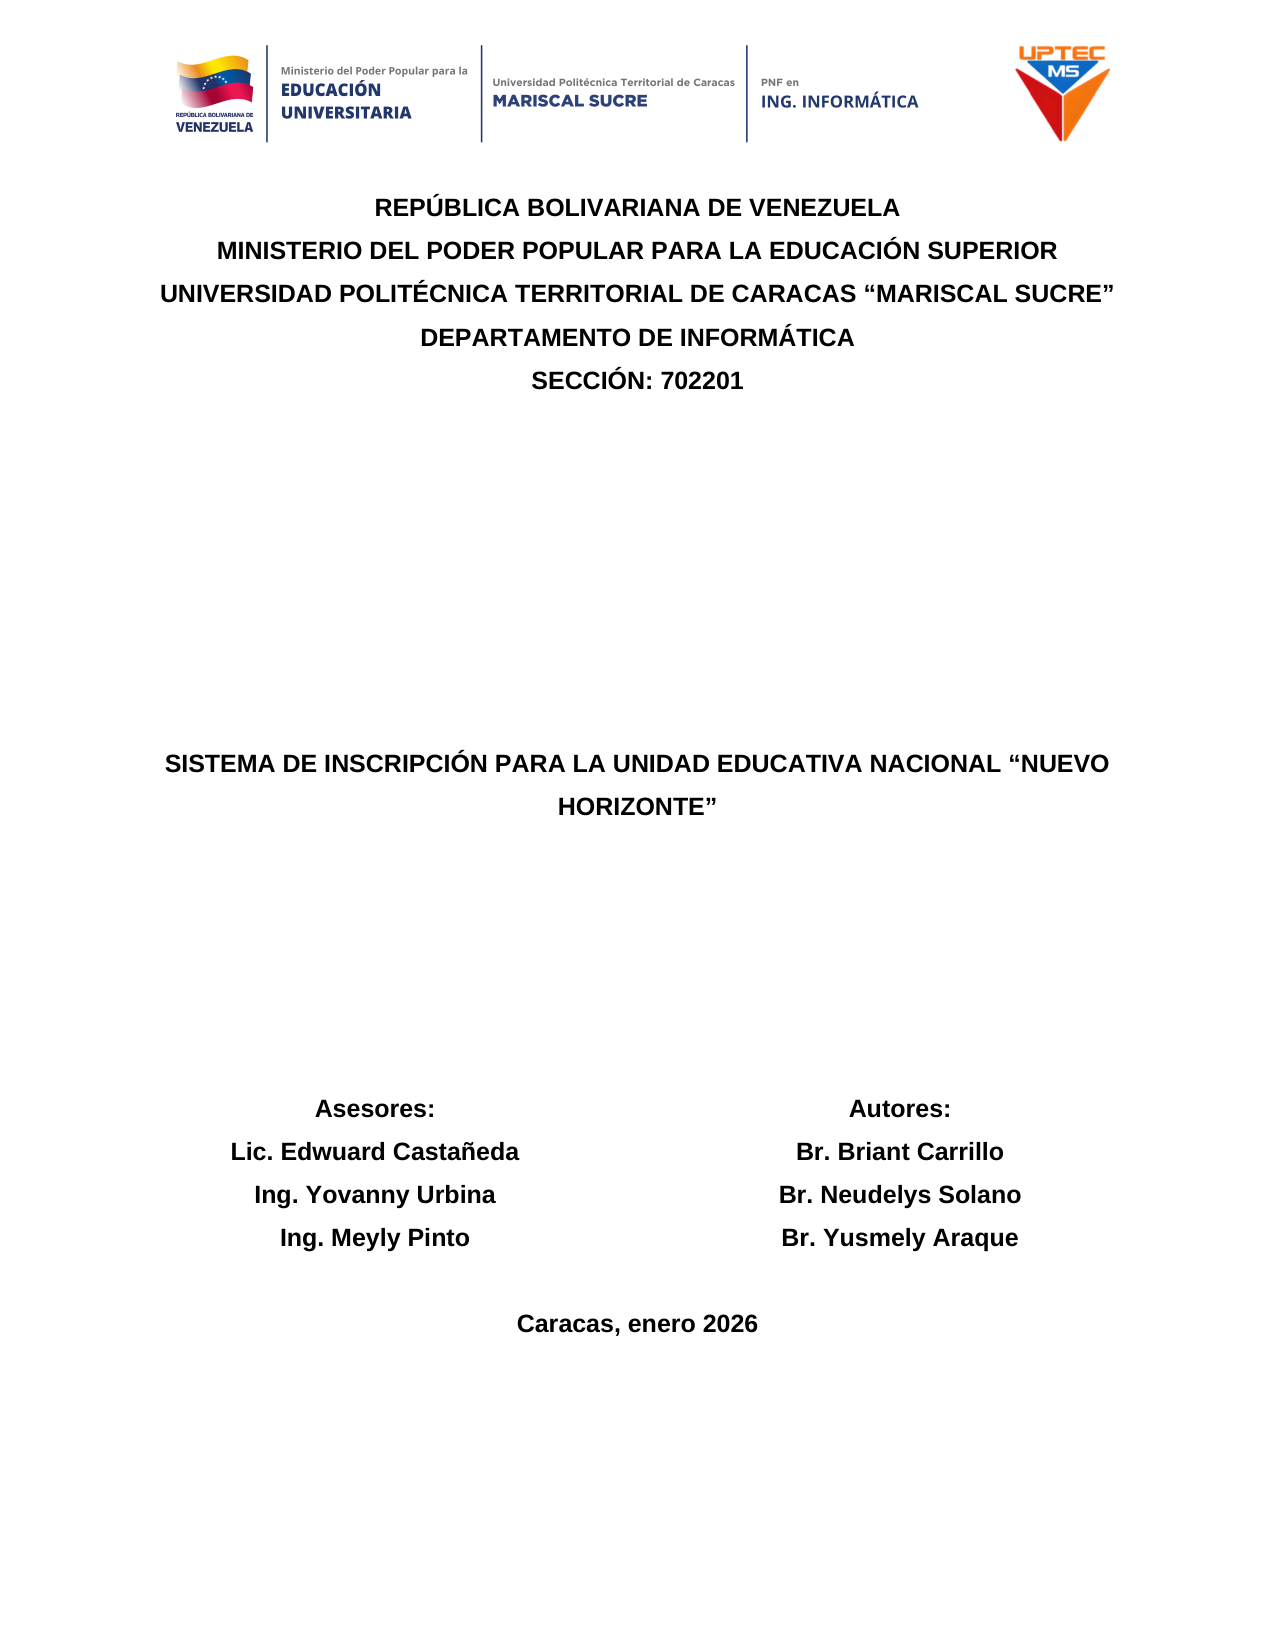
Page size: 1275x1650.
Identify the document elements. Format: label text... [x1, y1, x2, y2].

text SECCIÓN: 702201 [150, 366, 1125, 394]
text MINISTERIO DEL PODER POPULAR PARA LA EDUCACIÓN SUPERIOR [150, 236, 1125, 265]
text Ing. Yovanny Urbina Ing. Meyly Pinto Autores: Br. Briant Carrillo Br. Neudelys Solano [675, 1094, 1125, 1209]
text Caracas, enero 2026 [150, 1309, 1125, 1338]
text Br. Yusmely Araque [675, 1223, 1125, 1252]
picture [150, 18, 1125, 169]
text SISTEMA DE INSCRIPCIÓN PARA LA UNIDAD EDUCATIVA NACIONAL “NUEVO HORIZONTE” [150, 749, 1125, 821]
text Asesores: Lic. Edwuard Castañeda [150, 1094, 600, 1166]
text REPÚBLICA BOLIVARIANA DE VENEZUELA [150, 193, 1125, 222]
text UNIVERSIDAD POLITÉCNICA TERRITORIAL DE CARACAS “MARISCAL SUCRE” DEPARTAMENTO DE INFORMÁTICA [150, 279, 1125, 351]
text Ing. Yovanny Urbina Ing. Meyly Pinto Autores: Br. Briant Carrillo Br. Neudelys Solano [150, 1180, 600, 1295]
